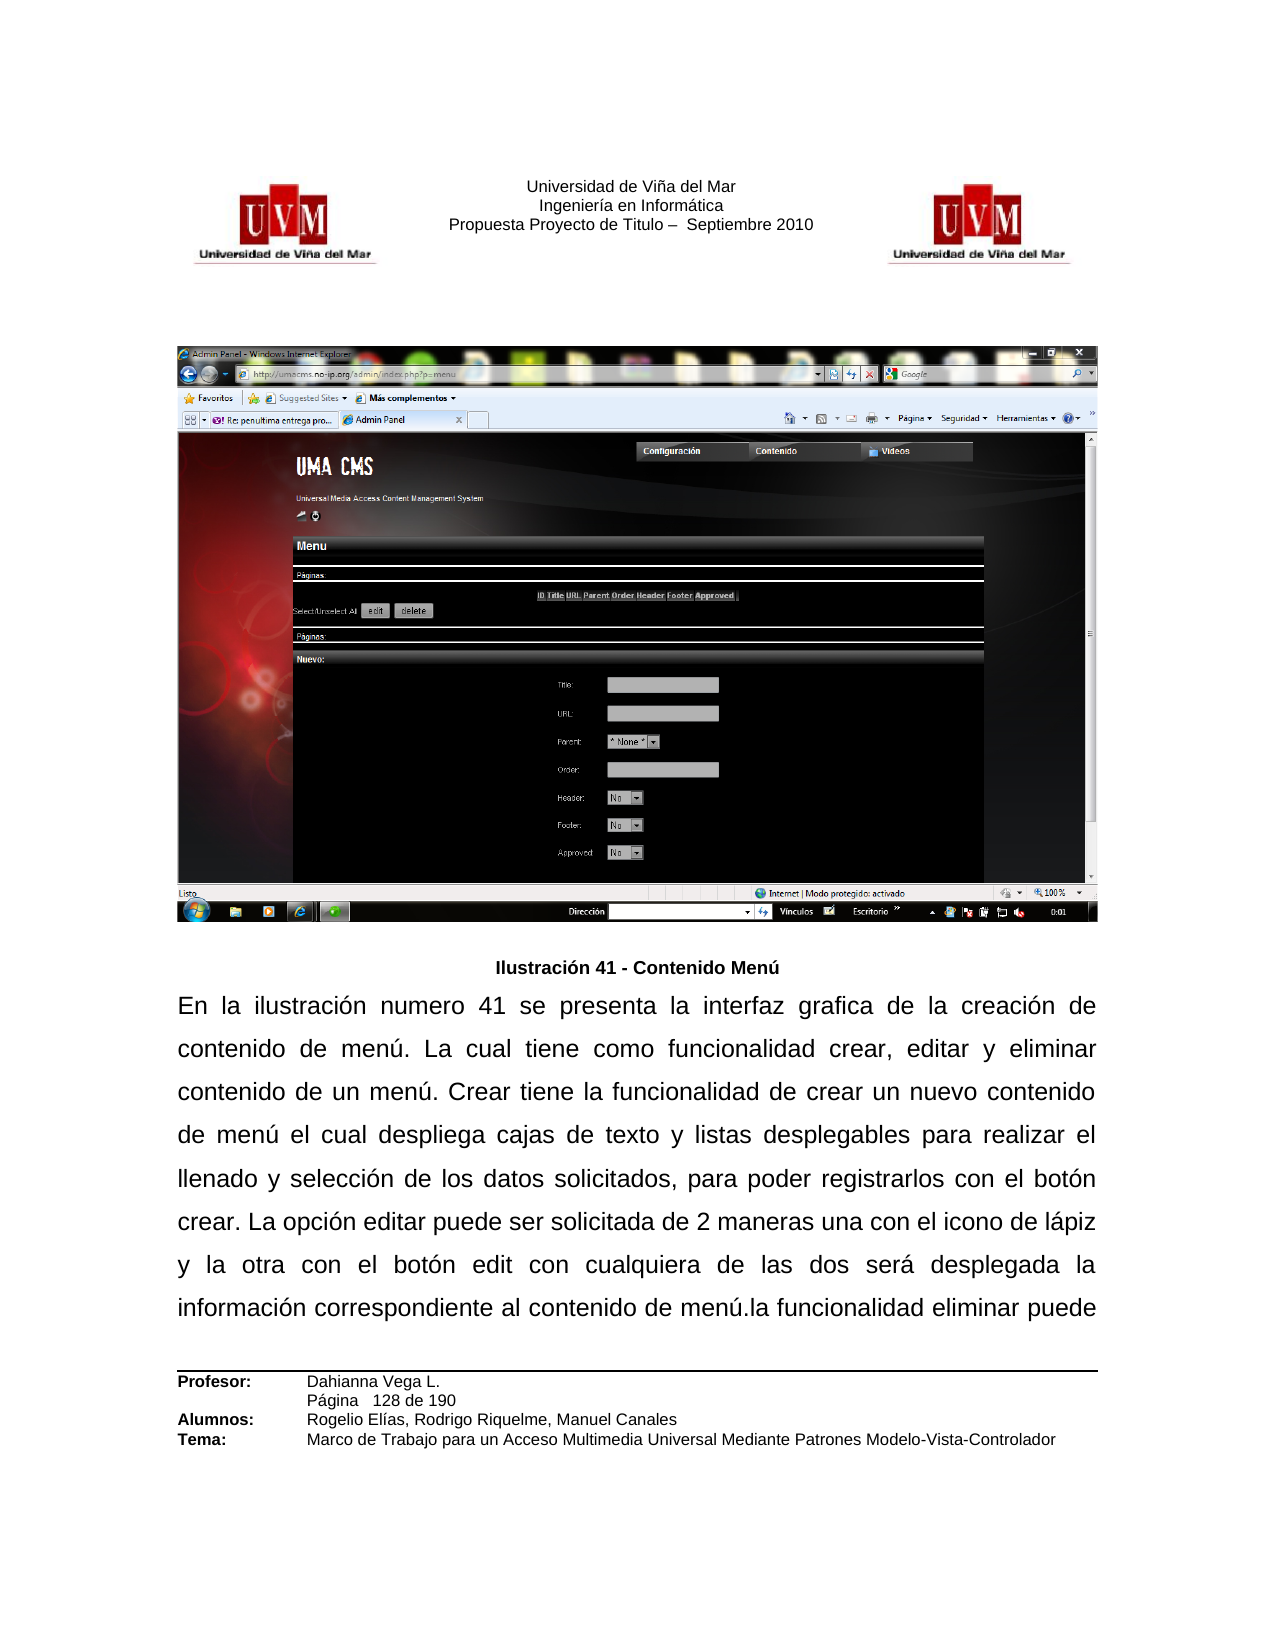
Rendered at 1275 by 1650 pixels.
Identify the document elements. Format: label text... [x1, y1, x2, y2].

picture [177, 346, 1098, 922]
picture [177, 176, 390, 267]
text Ilustración 41 - Contenido Menú [177, 957, 1098, 978]
picture [871, 176, 1084, 267]
